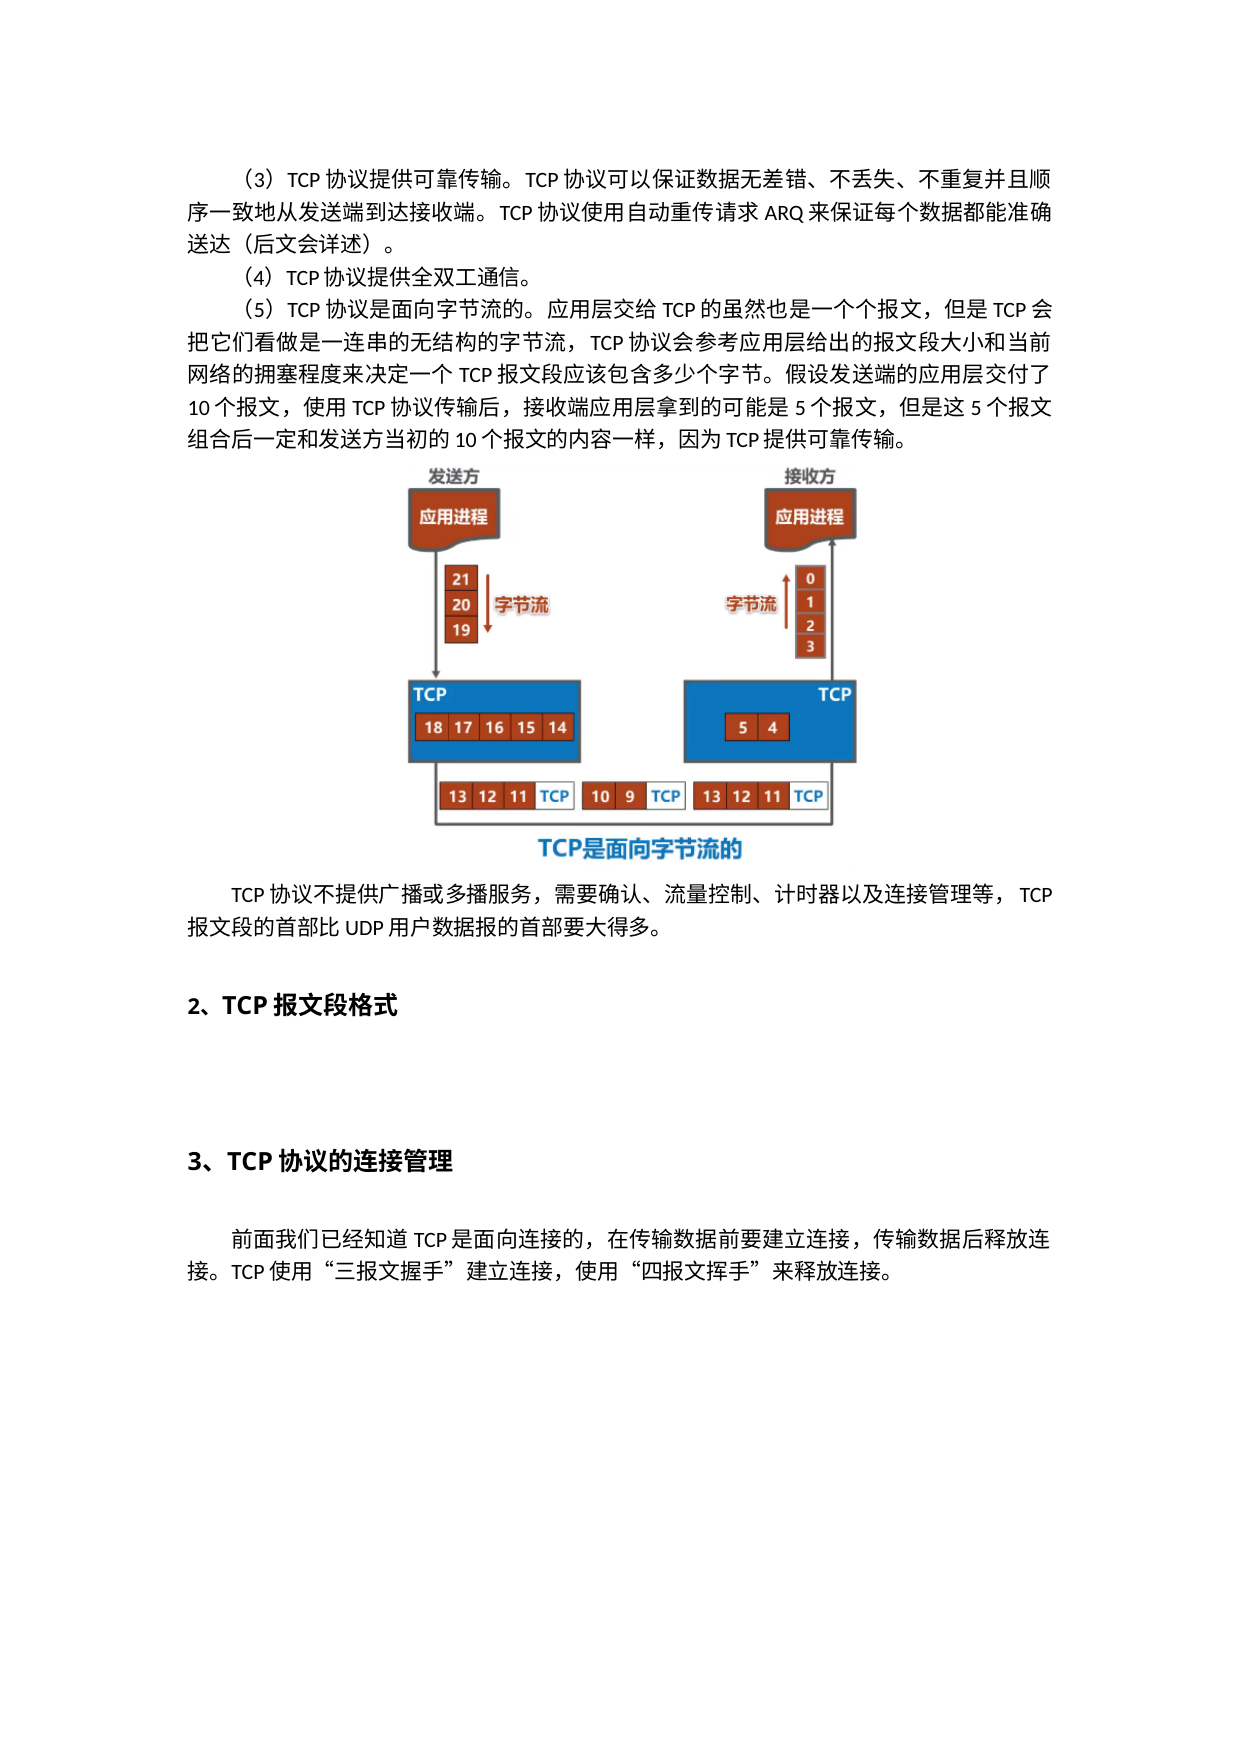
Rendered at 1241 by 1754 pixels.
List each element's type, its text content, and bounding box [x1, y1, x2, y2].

text TCP协议不提供广播或多播服务，需要确认、流量控制、计时器以及连接管理等，TCP报文段的首部比UDP用户数据报的首部要大得多。 [187, 877, 1053, 942]
picture [377, 454, 863, 872]
list （4）TCP协议提供全双工通信。 [187, 259, 1053, 292]
list （5）TCP协议是面向字节流的。应用层交给TCP的虽然也是一个个报文，但是TCP会把它们看做是一连串的无结构的字节流，TCP协议会参考应用层给出的报文段大小和当前网络的拥塞程度来决定一个TCP报文段应该包含多少个字节。假设发送端的应用层交付了10个报文，使用TCP协议传输后，接收端应用层拿到的可能是5个报文，但是这5个报文组合后一定和发送方当初的10个报文的内容一样，因为TCP提供可靠传输。 [187, 292, 1053, 454]
subtitle TCP协议的连接管理 [187, 1127, 1053, 1192]
text 前面我们已经知道TCP是面向连接的，在传输数据前要建立连接，传输数据后释放连接。TCP使用“三报文握手”建立连接，使用“四报文挥手”来释放连接。 [187, 1221, 1053, 1286]
subtitle TCP报文段格式 [187, 971, 1053, 1036]
list （3）TCP协议提供可靠传输。TCP协议可以保证数据无差错、不丢失、不重复并且顺序一致地从发送端到达接收端。TCP协议使用自动重传请求ARQ来保证每个数据都能准确送达（后文会详述）。 [187, 162, 1053, 259]
